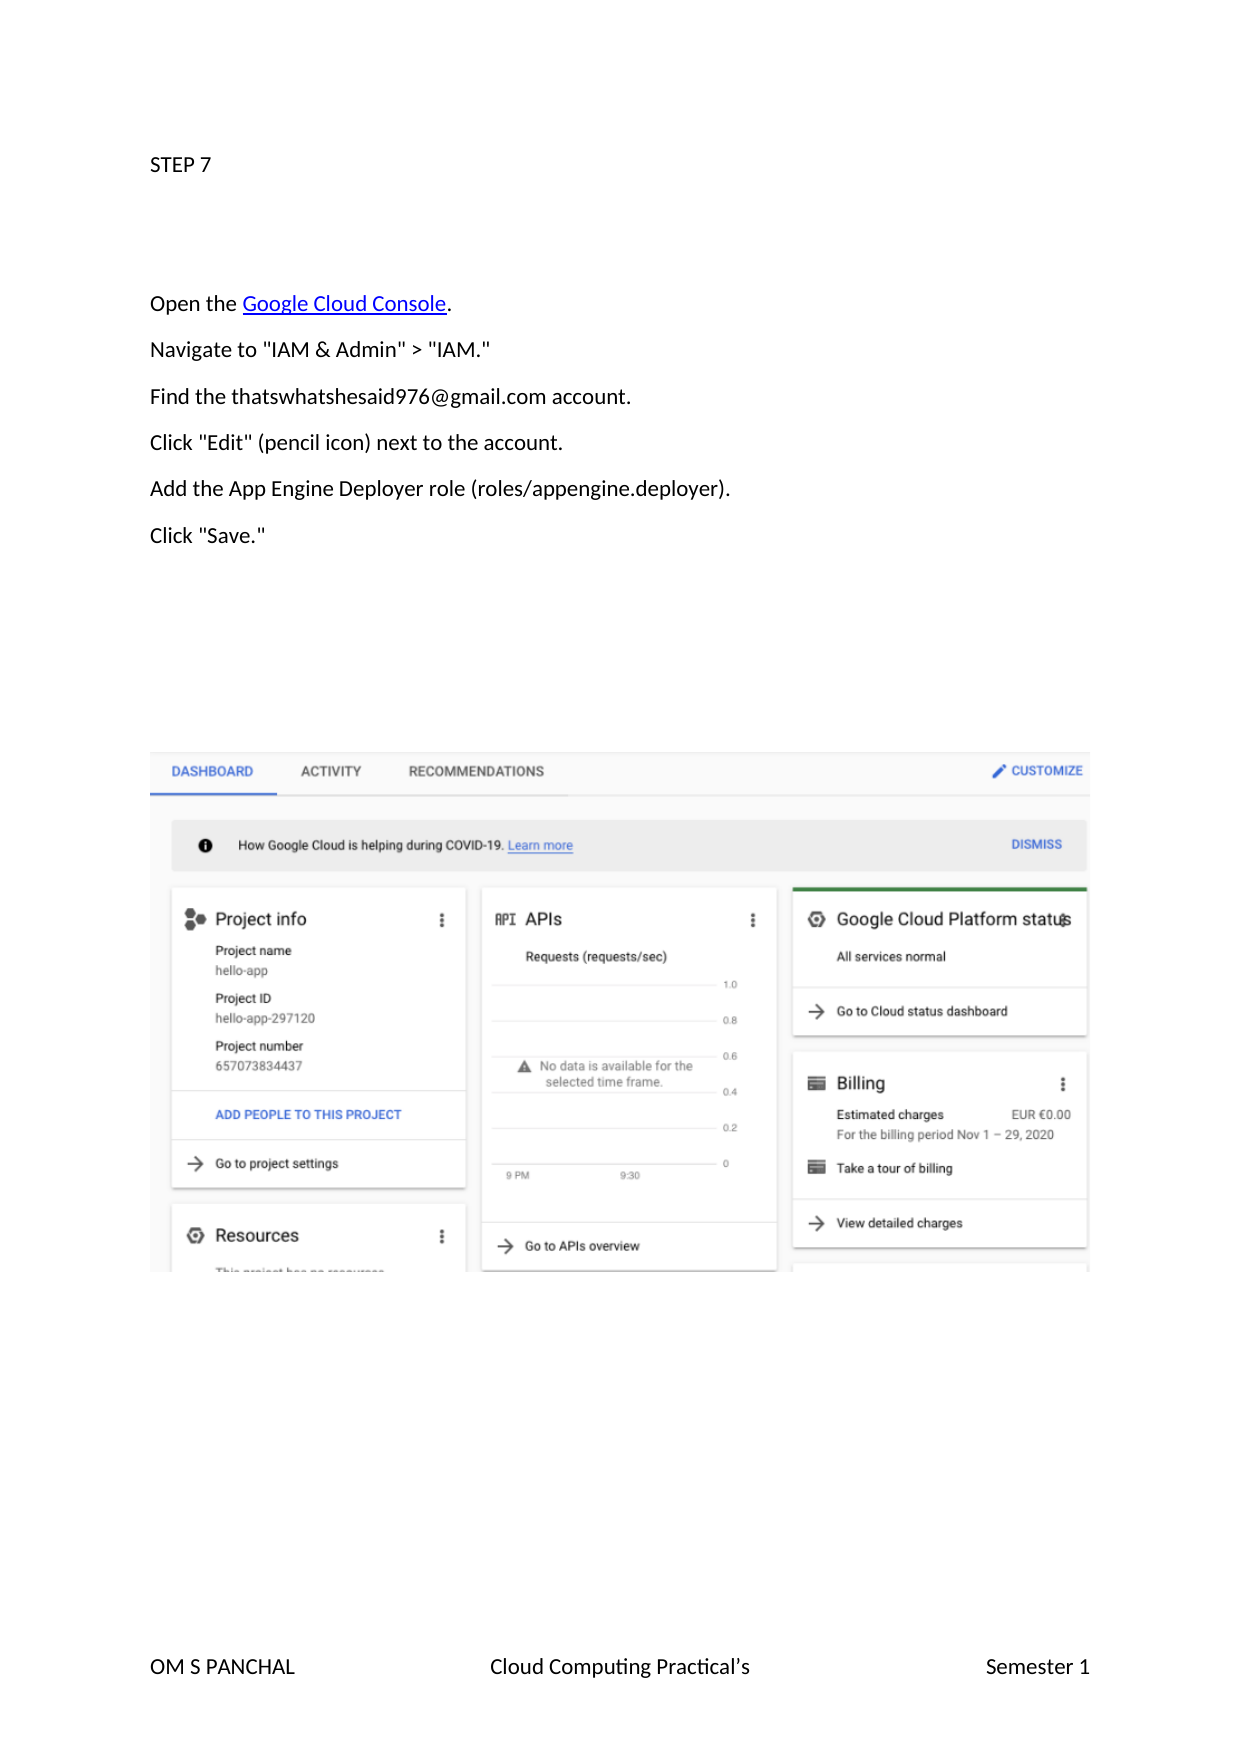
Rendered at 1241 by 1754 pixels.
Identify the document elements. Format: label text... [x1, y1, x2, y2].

text Navigate to "IAM & Admin" > "IAM." [150, 335, 1090, 363]
text Find the thatswhatshesaid976@gmail.com account. [150, 382, 1090, 410]
text Add the App Engine Deployer role (roles/appengine.deployer). [150, 474, 1090, 502]
text Click "Edit" (pencil icon) next to the account. [150, 428, 1090, 456]
text STEP 7 [150, 150, 1090, 178]
text Open the Google Cloud Console. [150, 289, 1090, 317]
picture [150, 752, 1091, 1272]
text Click "Save." [150, 521, 1090, 549]
